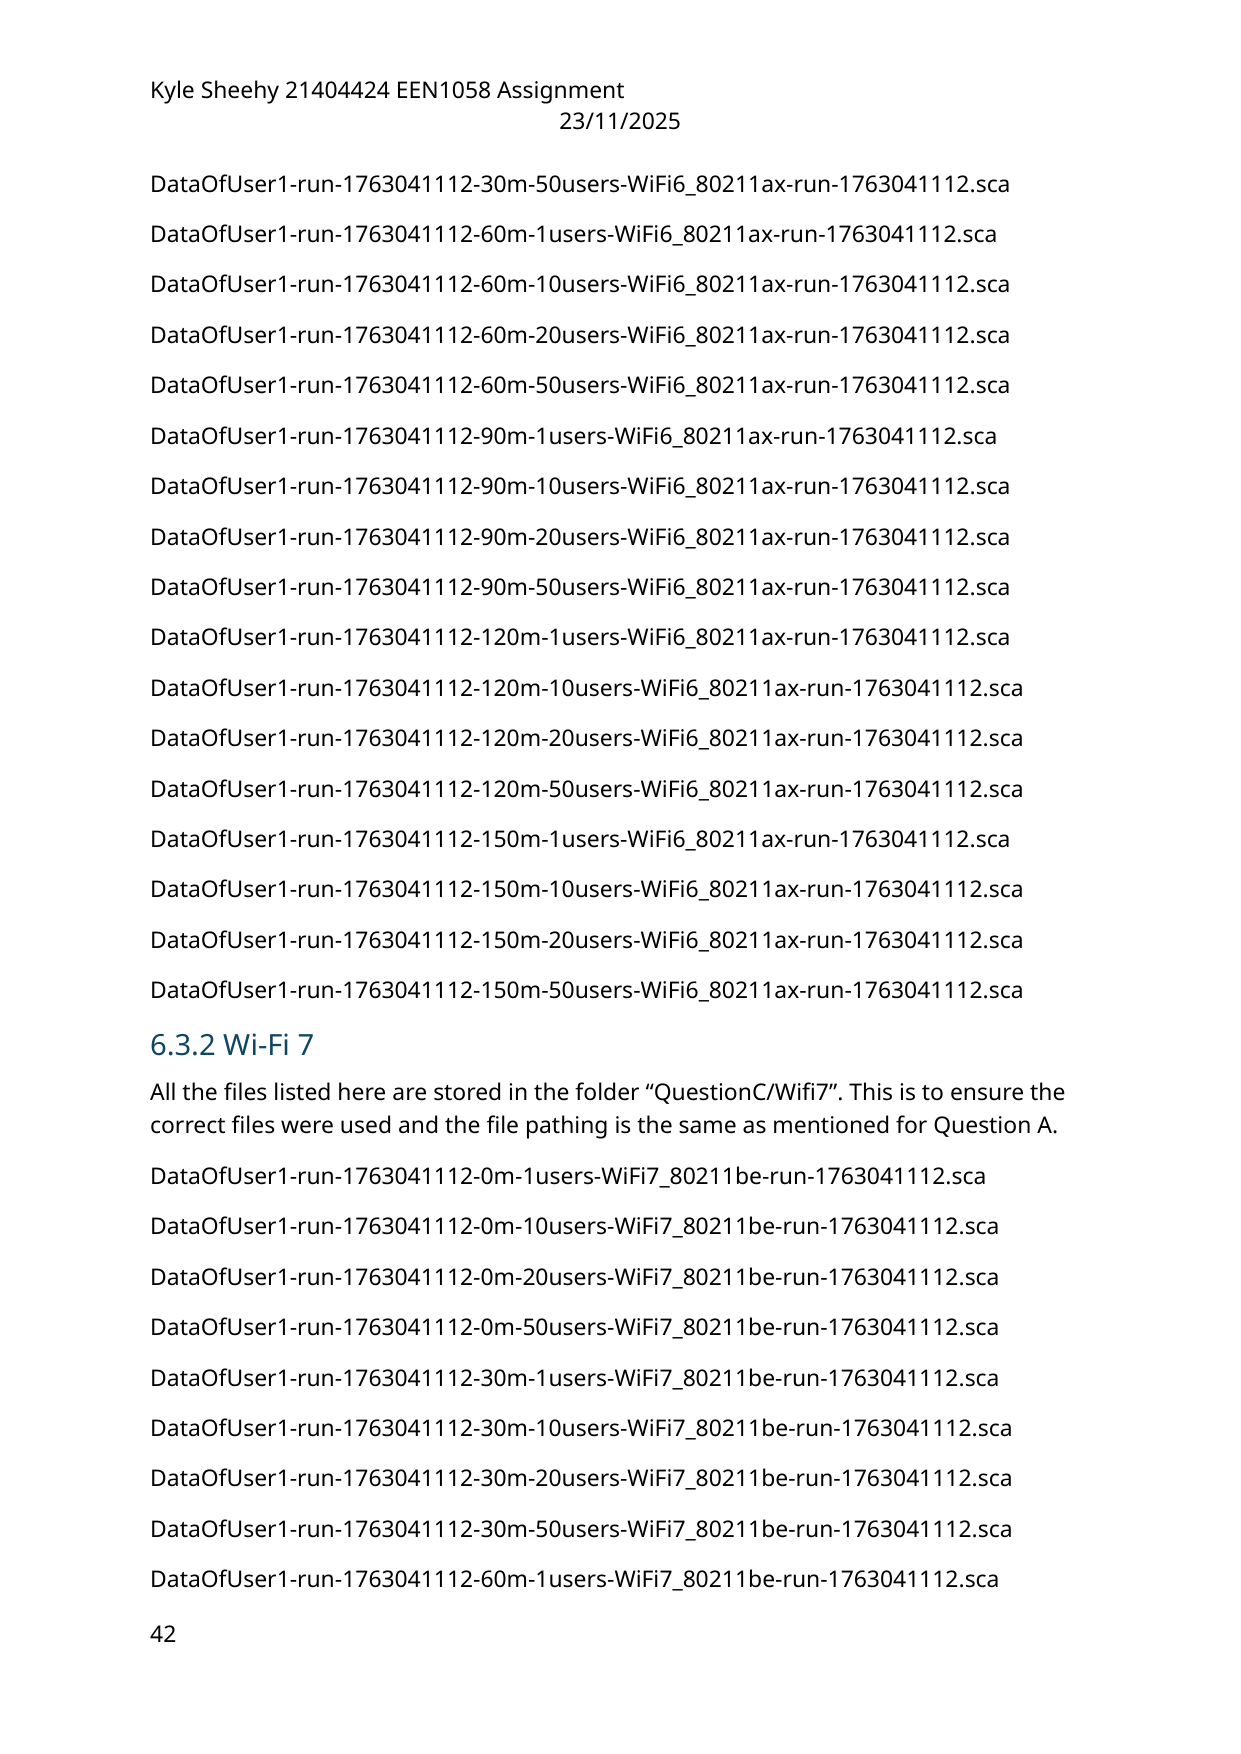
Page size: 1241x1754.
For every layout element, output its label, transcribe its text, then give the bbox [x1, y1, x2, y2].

text DataOfUser1-run-1763041112-150m-20users-WiFi6_80211ax-run-1763041112.sca [150, 924, 1090, 955]
text DataOfUser1-run-1763041112-0m-1users-WiFi7_80211be-run-1763041112.sca [150, 1160, 1090, 1191]
text DataOfUser1-run-1763041112-90m-20users-WiFi6_80211ax-run-1763041112.sca [150, 520, 1090, 552]
text DataOfUser1-run-1763041112-150m-1users-WiFi6_80211ax-run-1763041112.sca [150, 823, 1090, 854]
text DataOfUser1-run-1763041112-150m-10users-WiFi6_80211ax-run-1763041112.sca [150, 873, 1090, 904]
text DataOfUser1-run-1763041112-60m-1users-WiFi6_80211ax-run-1763041112.sca [150, 218, 1090, 249]
text DataOfUser1-run-1763041112-90m-50users-WiFi6_80211ax-run-1763041112.sca [150, 571, 1090, 602]
text DataOfUser1-run-1763041112-120m-20users-WiFi6_80211ax-run-1763041112.sca [150, 722, 1090, 753]
text DataOfUser1-run-1763041112-0m-20users-WiFi7_80211be-run-1763041112.sca [150, 1261, 1090, 1292]
text All the files listed here are stored in the folder “QuestionC/Wifi7”. This is to ensure the correct files were used and the file pathing is the same as mentioned for Question A. [150, 1076, 1090, 1141]
text DataOfUser1-run-1763041112-30m-50users-WiFi7_80211be-run-1763041112.sca [150, 1513, 1090, 1544]
text DataOfUser1-run-1763041112-30m-50users-WiFi6_80211ax-run-1763041112.sca [150, 167, 1090, 199]
text DataOfUser1-run-1763041112-0m-50users-WiFi7_80211be-run-1763041112.sca [150, 1311, 1090, 1342]
subtitle 6.3.2 Wi-Fi 7 [150, 1024, 1090, 1064]
text DataOfUser1-run-1763041112-90m-1users-WiFi6_80211ax-run-1763041112.sca [150, 419, 1090, 451]
text DataOfUser1-run-1763041112-30m-10users-WiFi7_80211be-run-1763041112.sca [150, 1412, 1090, 1443]
text DataOfUser1-run-1763041112-60m-10users-WiFi6_80211ax-run-1763041112.sca [150, 268, 1090, 299]
text DataOfUser1-run-1763041112-60m-1users-WiFi7_80211be-run-1763041112.sca [150, 1563, 1090, 1594]
text DataOfUser1-run-1763041112-120m-1users-WiFi6_80211ax-run-1763041112.sca [150, 621, 1090, 652]
text DataOfUser1-run-1763041112-60m-50users-WiFi6_80211ax-run-1763041112.sca [150, 369, 1090, 400]
text DataOfUser1-run-1763041112-120m-50users-WiFi6_80211ax-run-1763041112.sca [150, 772, 1090, 804]
text DataOfUser1-run-1763041112-120m-10users-WiFi6_80211ax-run-1763041112.sca [150, 672, 1090, 703]
text DataOfUser1-run-1763041112-0m-10users-WiFi7_80211be-run-1763041112.sca [150, 1210, 1090, 1242]
text DataOfUser1-run-1763041112-150m-50users-WiFi6_80211ax-run-1763041112.sca [150, 974, 1090, 1005]
text DataOfUser1-run-1763041112-90m-10users-WiFi6_80211ax-run-1763041112.sca [150, 470, 1090, 501]
text DataOfUser1-run-1763041112-30m-1users-WiFi7_80211be-run-1763041112.sca [150, 1362, 1090, 1393]
text DataOfUser1-run-1763041112-60m-20users-WiFi6_80211ax-run-1763041112.sca [150, 319, 1090, 350]
text DataOfUser1-run-1763041112-30m-20users-WiFi7_80211be-run-1763041112.sca [150, 1462, 1090, 1494]
